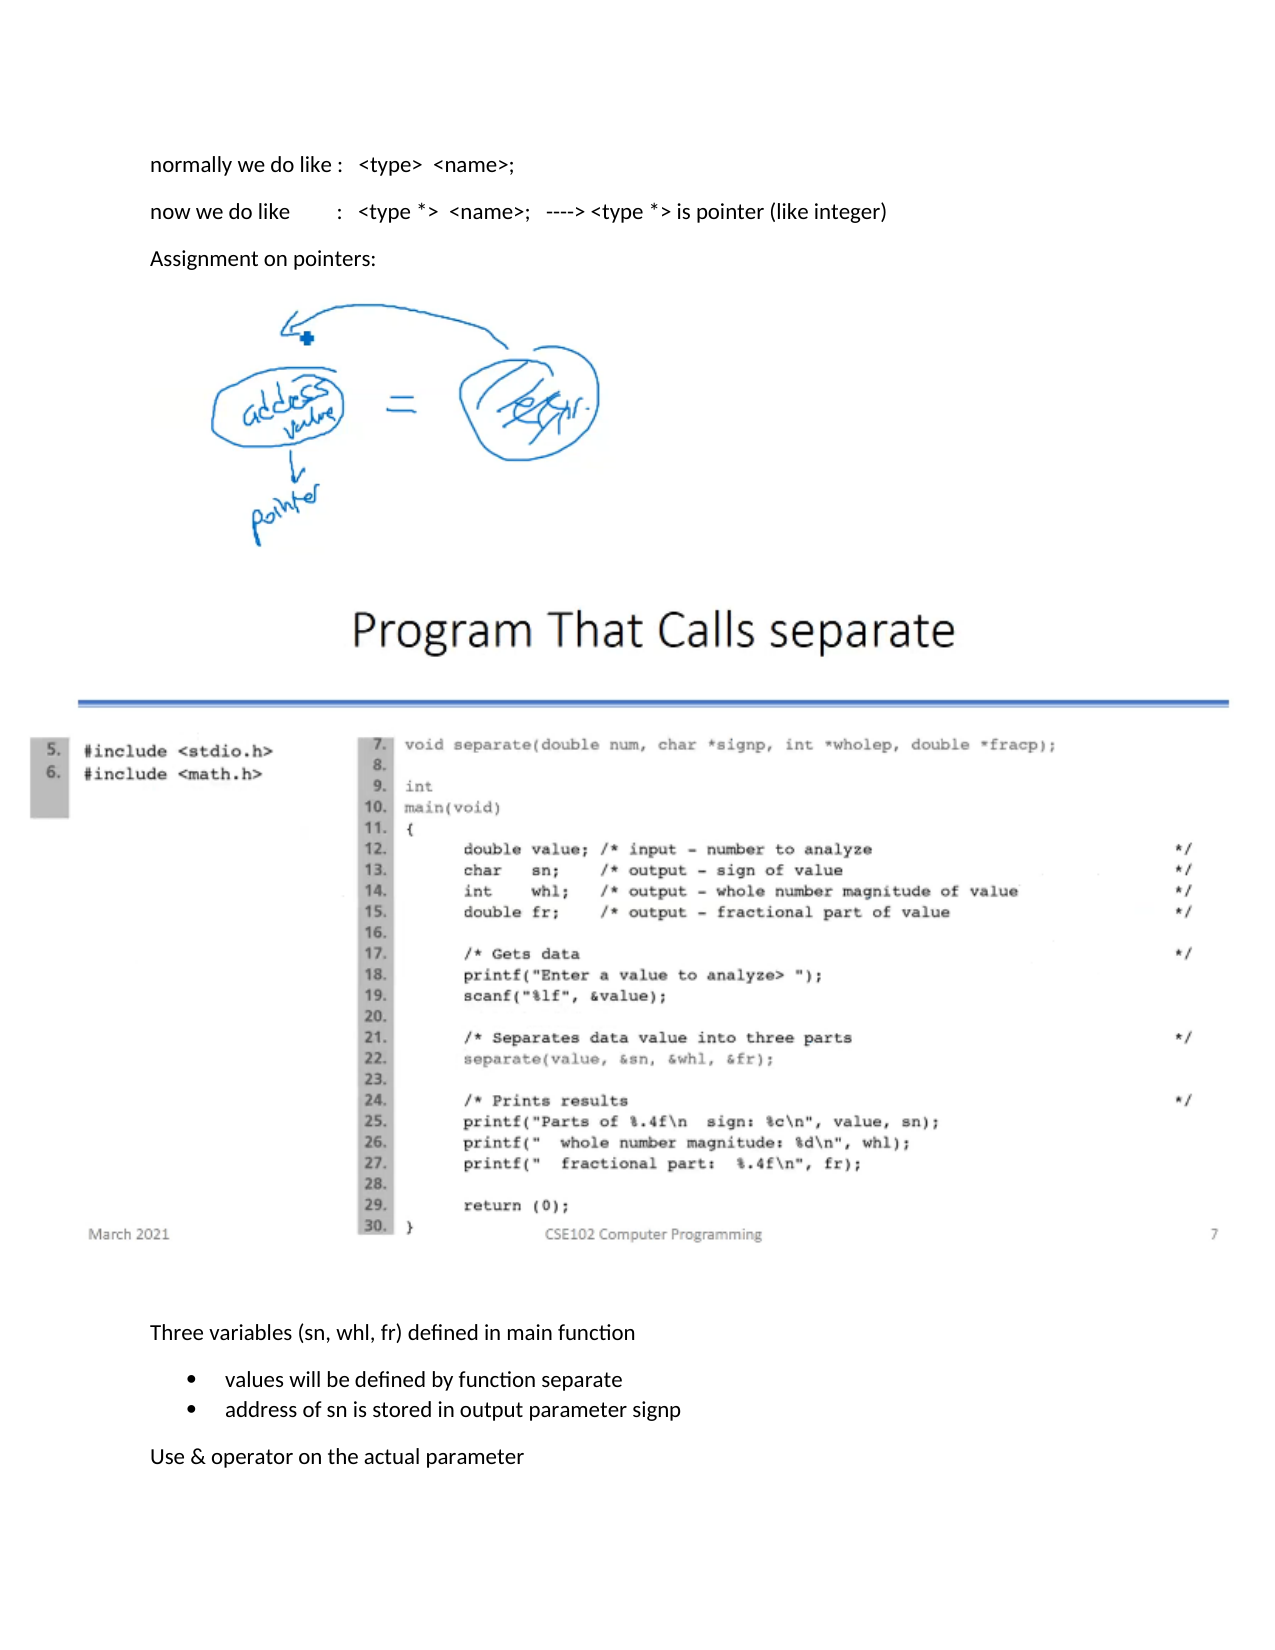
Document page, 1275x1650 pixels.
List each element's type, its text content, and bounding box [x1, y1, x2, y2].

text Three variables (sn, whl, fr) defined in main function [150, 1318, 1125, 1346]
picture [18, 598, 1249, 1244]
text Assignment on pointers: [150, 244, 1125, 272]
text now we do like : <type *> <name>; ----> <type *> is pointer (like integer) [150, 197, 1125, 225]
list address of sn is stored in output parameter signp [187, 1395, 1125, 1423]
list values will be defined by function separate [187, 1365, 1125, 1393]
text Use & operator on the actual parameter [150, 1442, 1125, 1470]
text normally we do like : <type> <name>; [150, 150, 1125, 178]
picture [150, 290, 668, 594]
